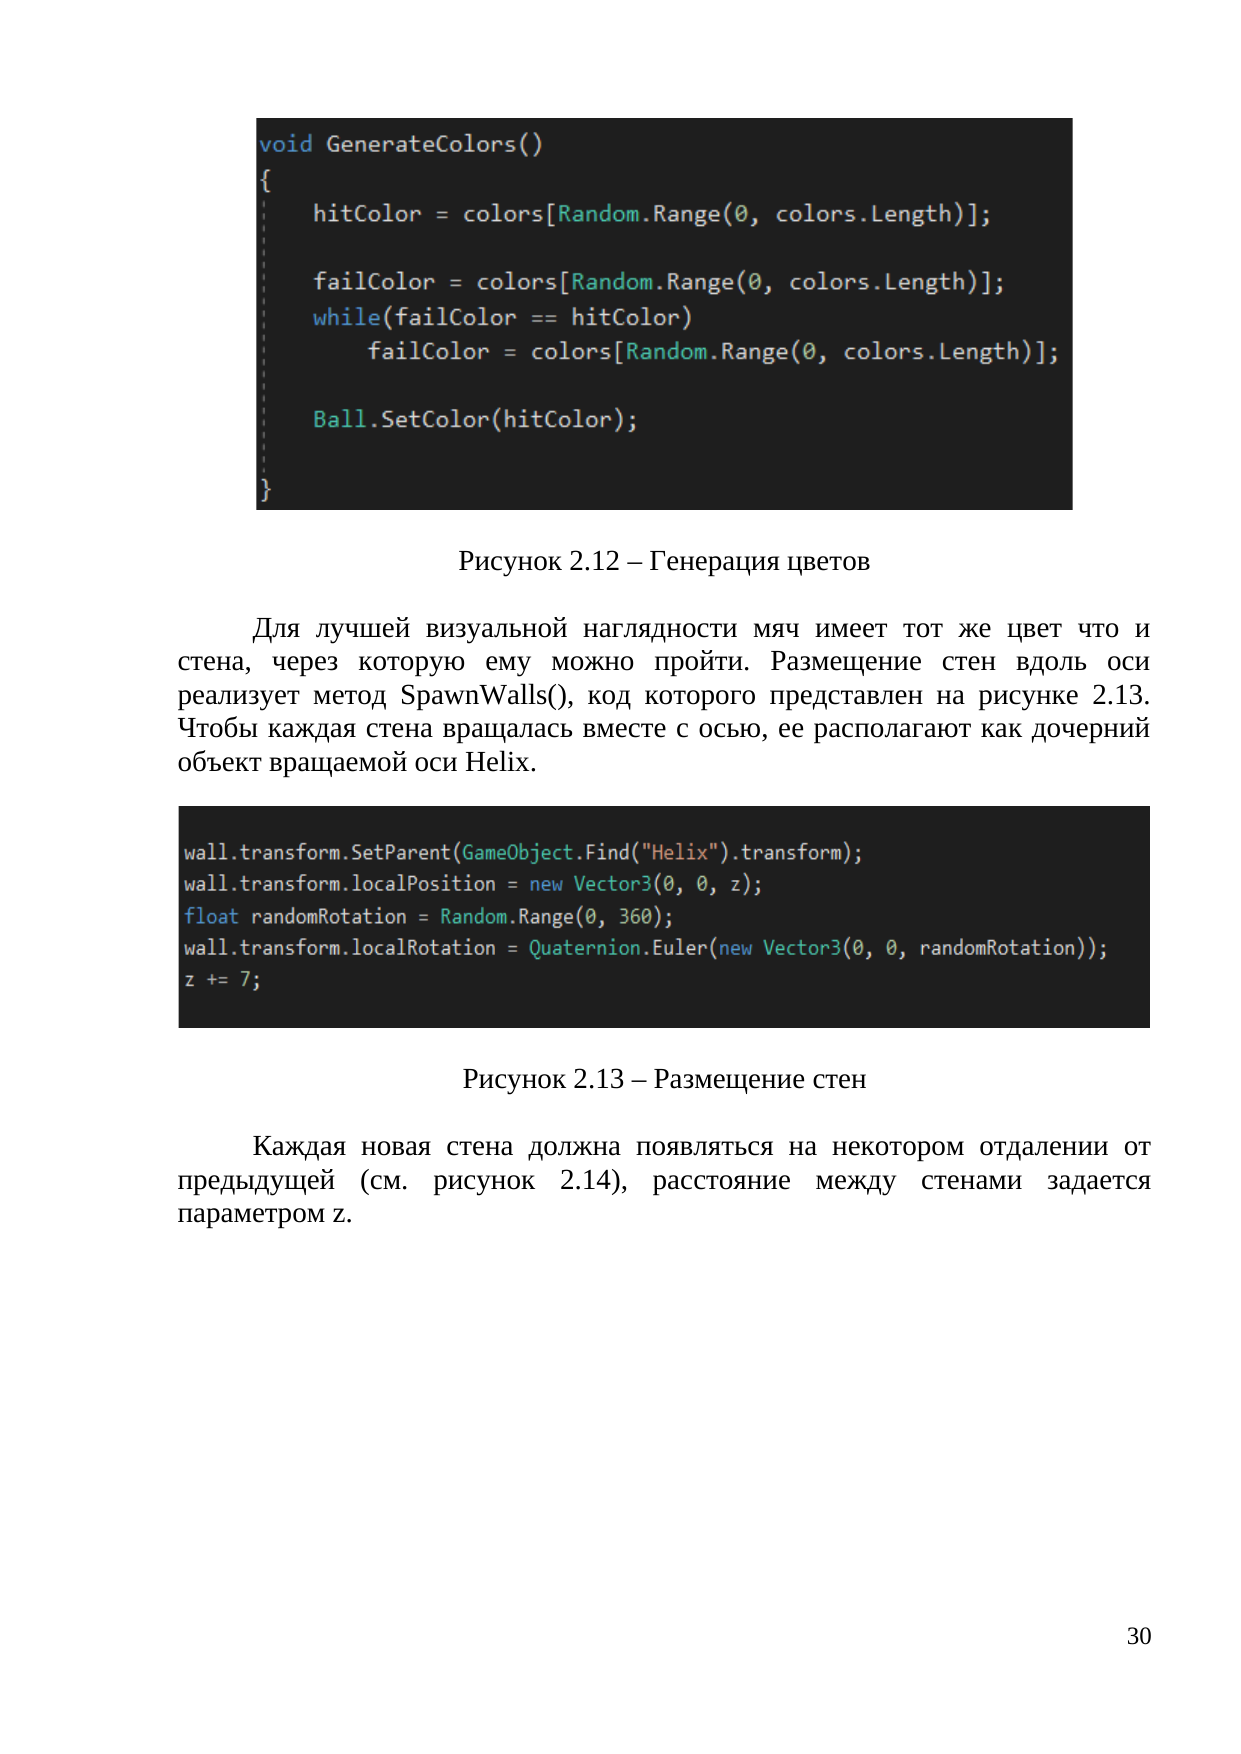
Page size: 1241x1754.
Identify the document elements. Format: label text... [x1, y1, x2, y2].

text Рисунок 2.12 – Генерация цветов [177, 543, 1152, 576]
text Рисунок 2.13 – Размещение стен [177, 1061, 1152, 1095]
picture [256, 118, 1073, 510]
picture [178, 806, 1150, 1028]
text Каждая новая стена должна появляться на некотором отдалении от предыдущей (см. рисунок 2.14), расстояние между стенами задается параметром z. [177, 1128, 1152, 1229]
text Для лучшей визуальной наглядности мяч имеет тот же цвет что и стена, через которую ему можно пройти. Размещение стен вдоль оси реализует метод SpawnWalls(), код которого представлен на рисунке 2.13. Чтобы каждая стена вращалась вместе с осью, ее располагают как дочерний объект вращаемой оси Helix. [177, 610, 1152, 778]
